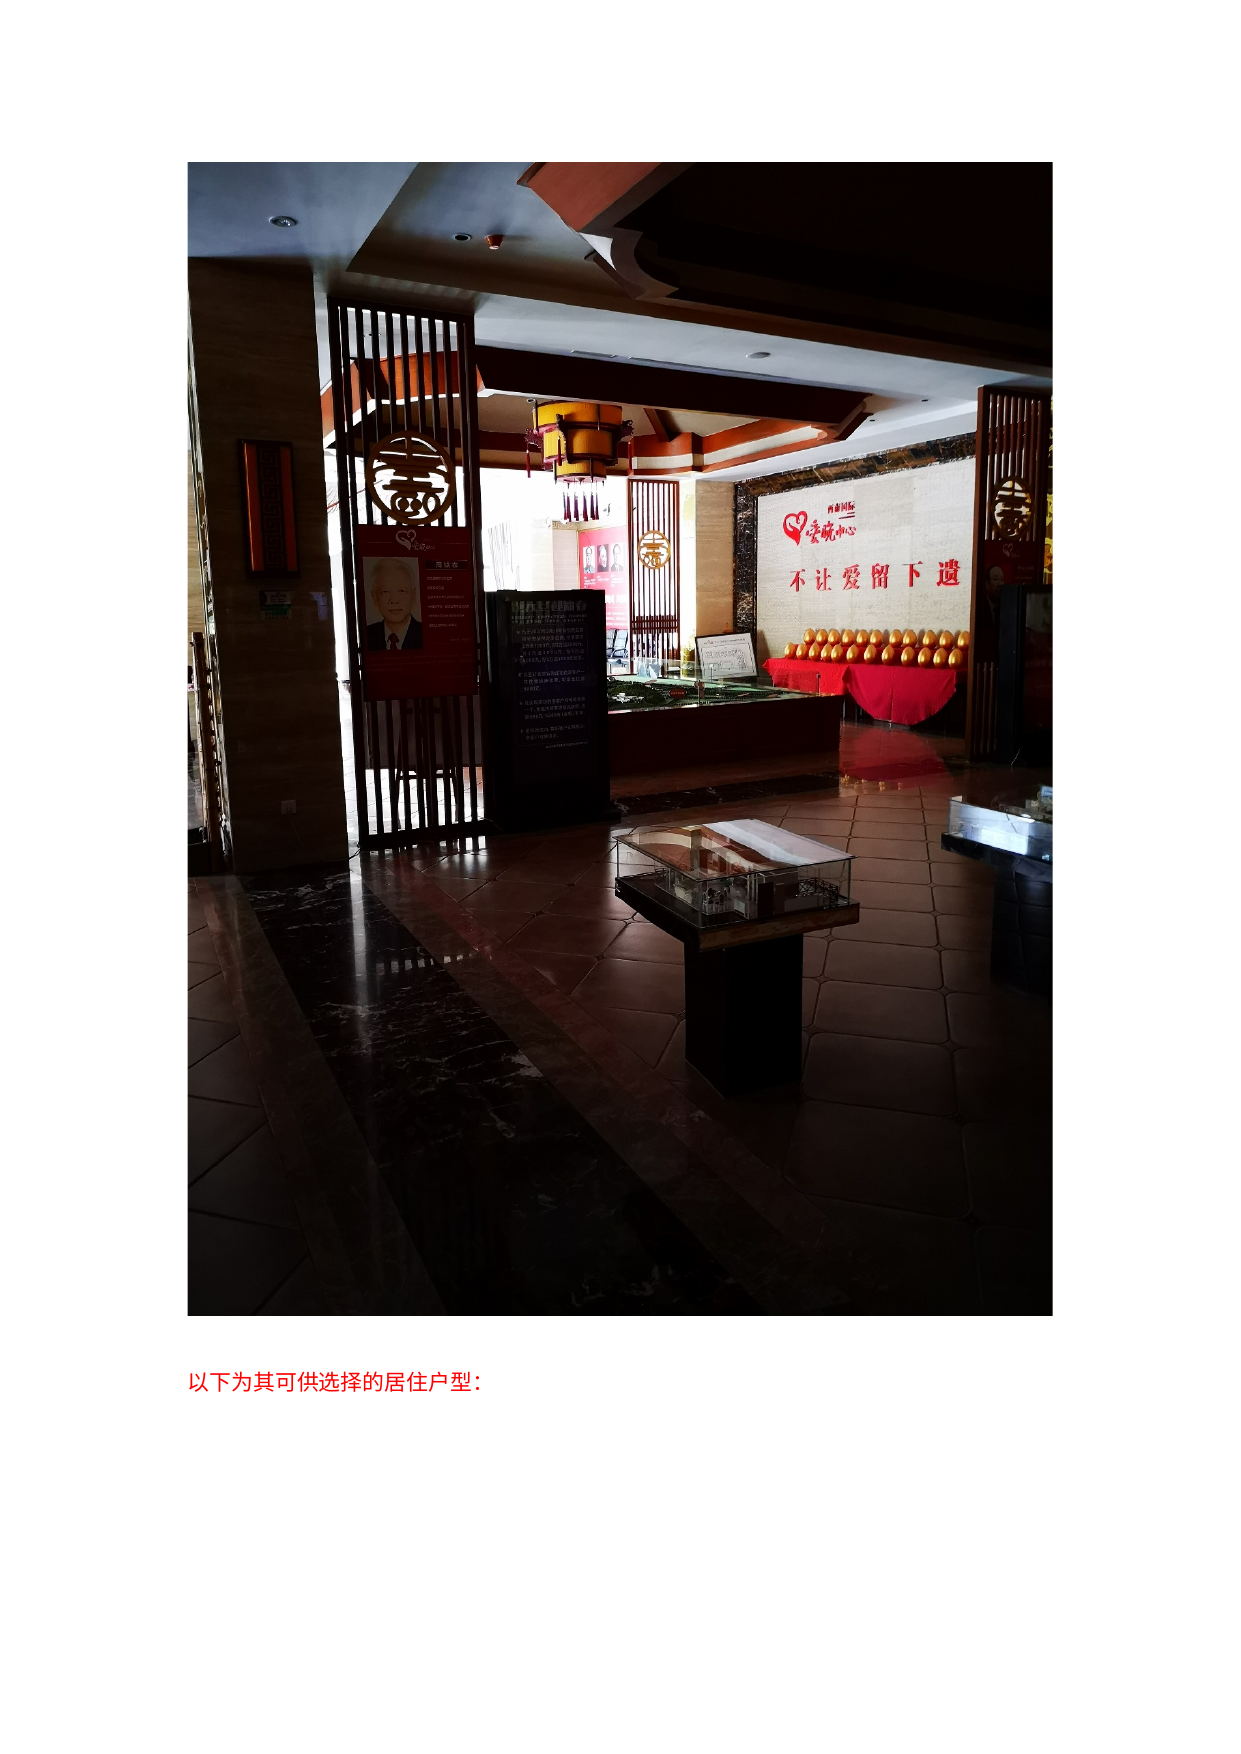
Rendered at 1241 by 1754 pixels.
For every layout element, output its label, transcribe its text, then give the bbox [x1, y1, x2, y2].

picture [187, 162, 1053, 1316]
text 以下为其可供选择的居住户型： [187, 1364, 1053, 1397]
